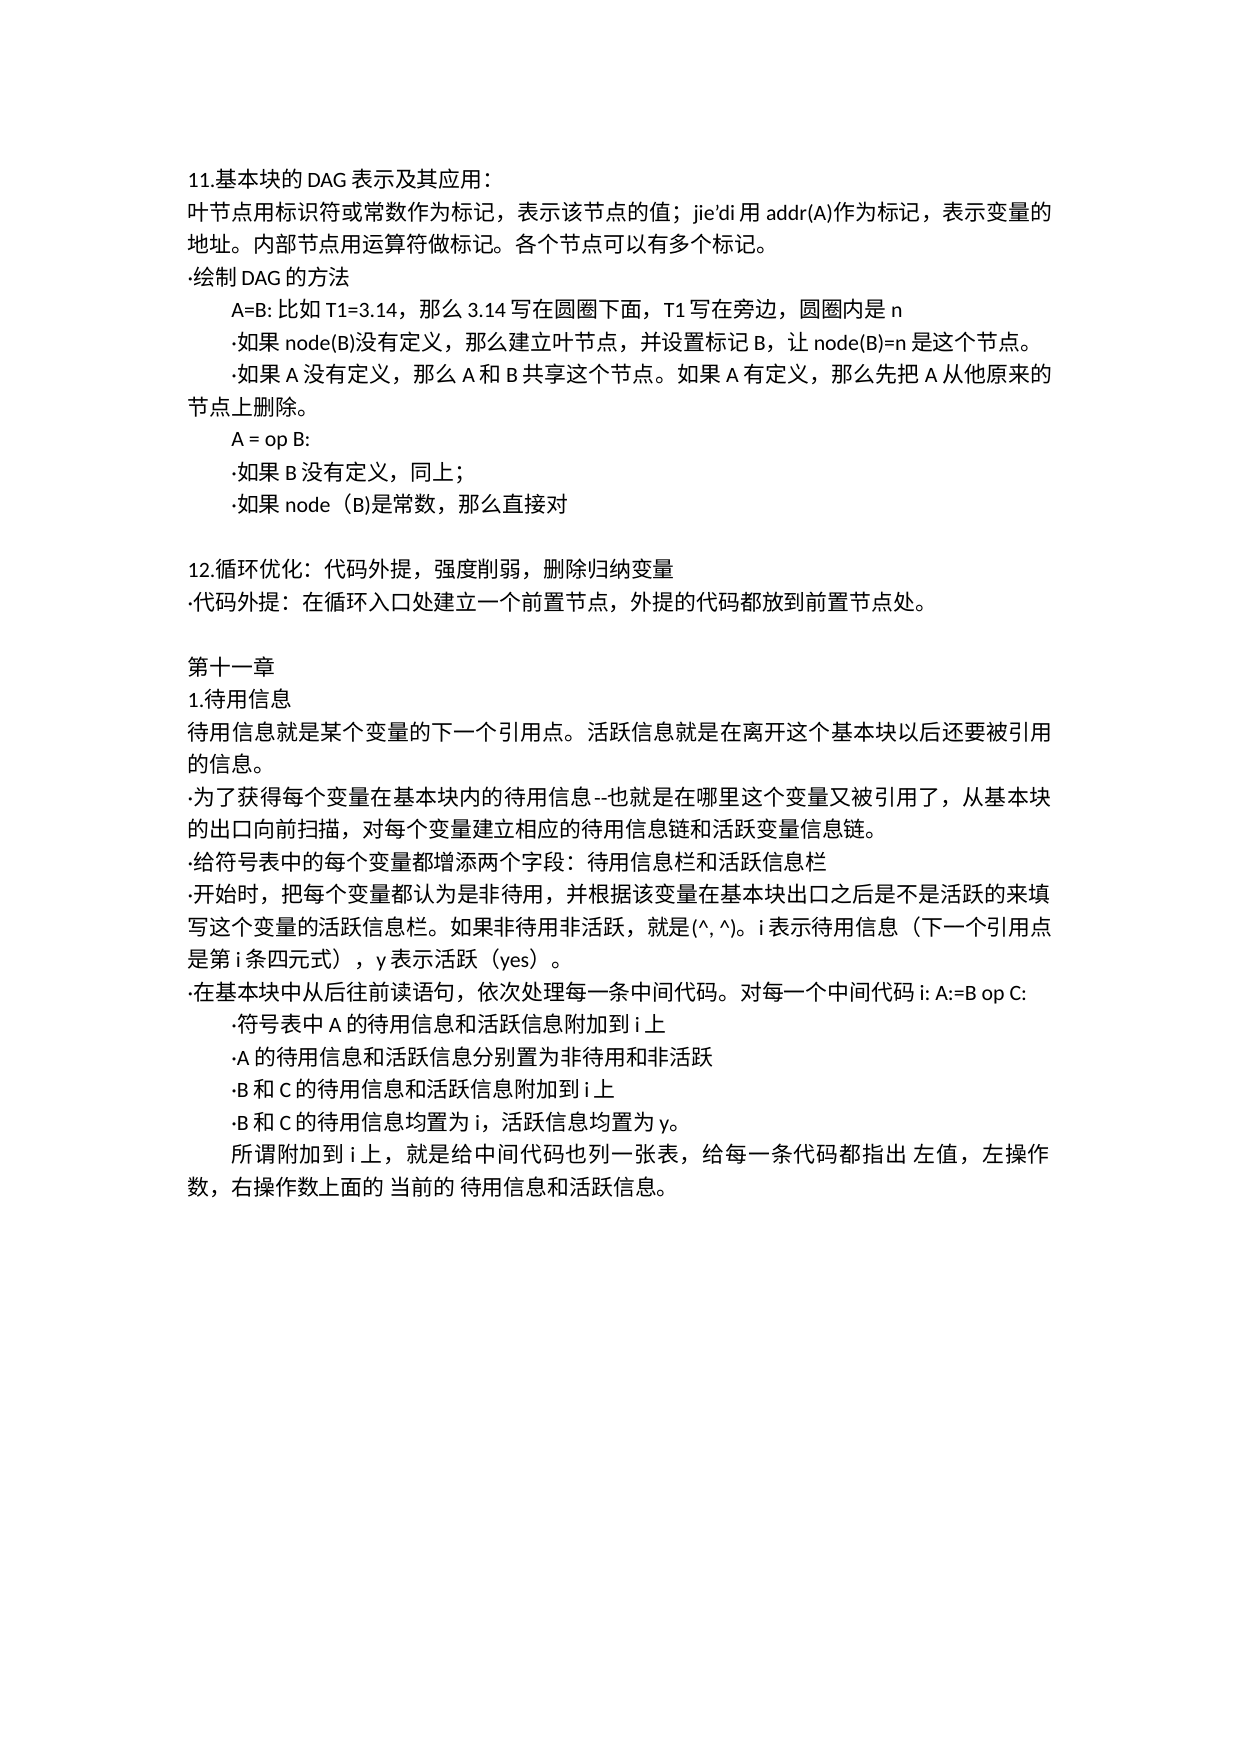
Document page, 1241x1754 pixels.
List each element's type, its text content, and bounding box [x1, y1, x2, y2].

text ·开始时，把每个变量都认为是非待用，并根据该变量在基本块出口之后是不是活跃的来填写这个变量的活跃信息栏。如果非待用非活跃，就是(^, ^)。i表示待用信息（下一个引用点是第i条四元式），y表示活跃（yes）。 [187, 877, 1053, 974]
text ·给符号表中的每个变量都增添两个字段：待用信息栏和活跃信息栏 [187, 844, 1053, 877]
text ·绘制DAG的方法 [187, 259, 1053, 292]
text 待用信息就是某个变量的下一个引用点。活跃信息就是在离开这个基本块以后还要被引用的信息。 [187, 714, 1053, 779]
text ·代码外提：在循环入口处建立一个前置节点，外提的代码都放到前置节点处。 [187, 584, 1053, 617]
text 12.循环优化：代码外提，强度削弱，删除归纳变量 [187, 552, 1053, 584]
text ·如果B没有定义，同上； [187, 454, 1053, 487]
text ·符号表中A的待用信息和活跃信息附加到i上 [187, 1007, 1053, 1039]
text 11.基本块的DAG表示及其应用： [187, 162, 1053, 194]
text A=B: 比如T1=3.14，那么3.14写在圆圈下面，T1写在旁边，圆圈内是n [187, 292, 1053, 324]
text 叶节点用标识符或常数作为标记，表示该节点的值；jie’di用addr(A)作为标记，表示变量的地址。内部节点用运算符做标记。各个节点可以有多个标记。 [187, 194, 1053, 259]
text ·B和C的待用信息均置为i，活跃信息均置为y。 [187, 1104, 1053, 1137]
text ·B和C的待用信息和活跃信息附加到i上 [187, 1072, 1053, 1104]
text ·为了获得每个变量在基本块内的待用信息--也就是在哪里这个变量又被引用了，从基本块的出口向前扫描，对每个变量建立相应的待用信息链和活跃变量信息链。 [187, 779, 1053, 844]
text ·如果A没有定义，那么A和B共享这个节点。如果A有定义，那么先把A从他原来的节点上删除。 [187, 357, 1053, 422]
text 所谓附加到i上，就是给中间代码也列一张表，给每一条代码都指出 左值，左操作数，右操作数上面的 当前的 待用信息和活跃信息。 [187, 1137, 1053, 1202]
text 1.待用信息 [187, 682, 1053, 714]
text ·如果node(B)没有定义，那么建立叶节点，并设置标记B，让node(B)=n是这个节点。 [187, 324, 1053, 357]
text 第十一章 [187, 649, 1053, 682]
text ·在基本块中从后往前读语句，依次处理每一条中间代码。对每一个中间代码i: A:=B op C: [187, 974, 1053, 1007]
text A = op B: [187, 422, 1053, 454]
text ·如果node（B)是常数，那么直接对 [187, 487, 1053, 519]
text ·A的待用信息和活跃信息分别置为非待用和非活跃 [187, 1039, 1053, 1072]
